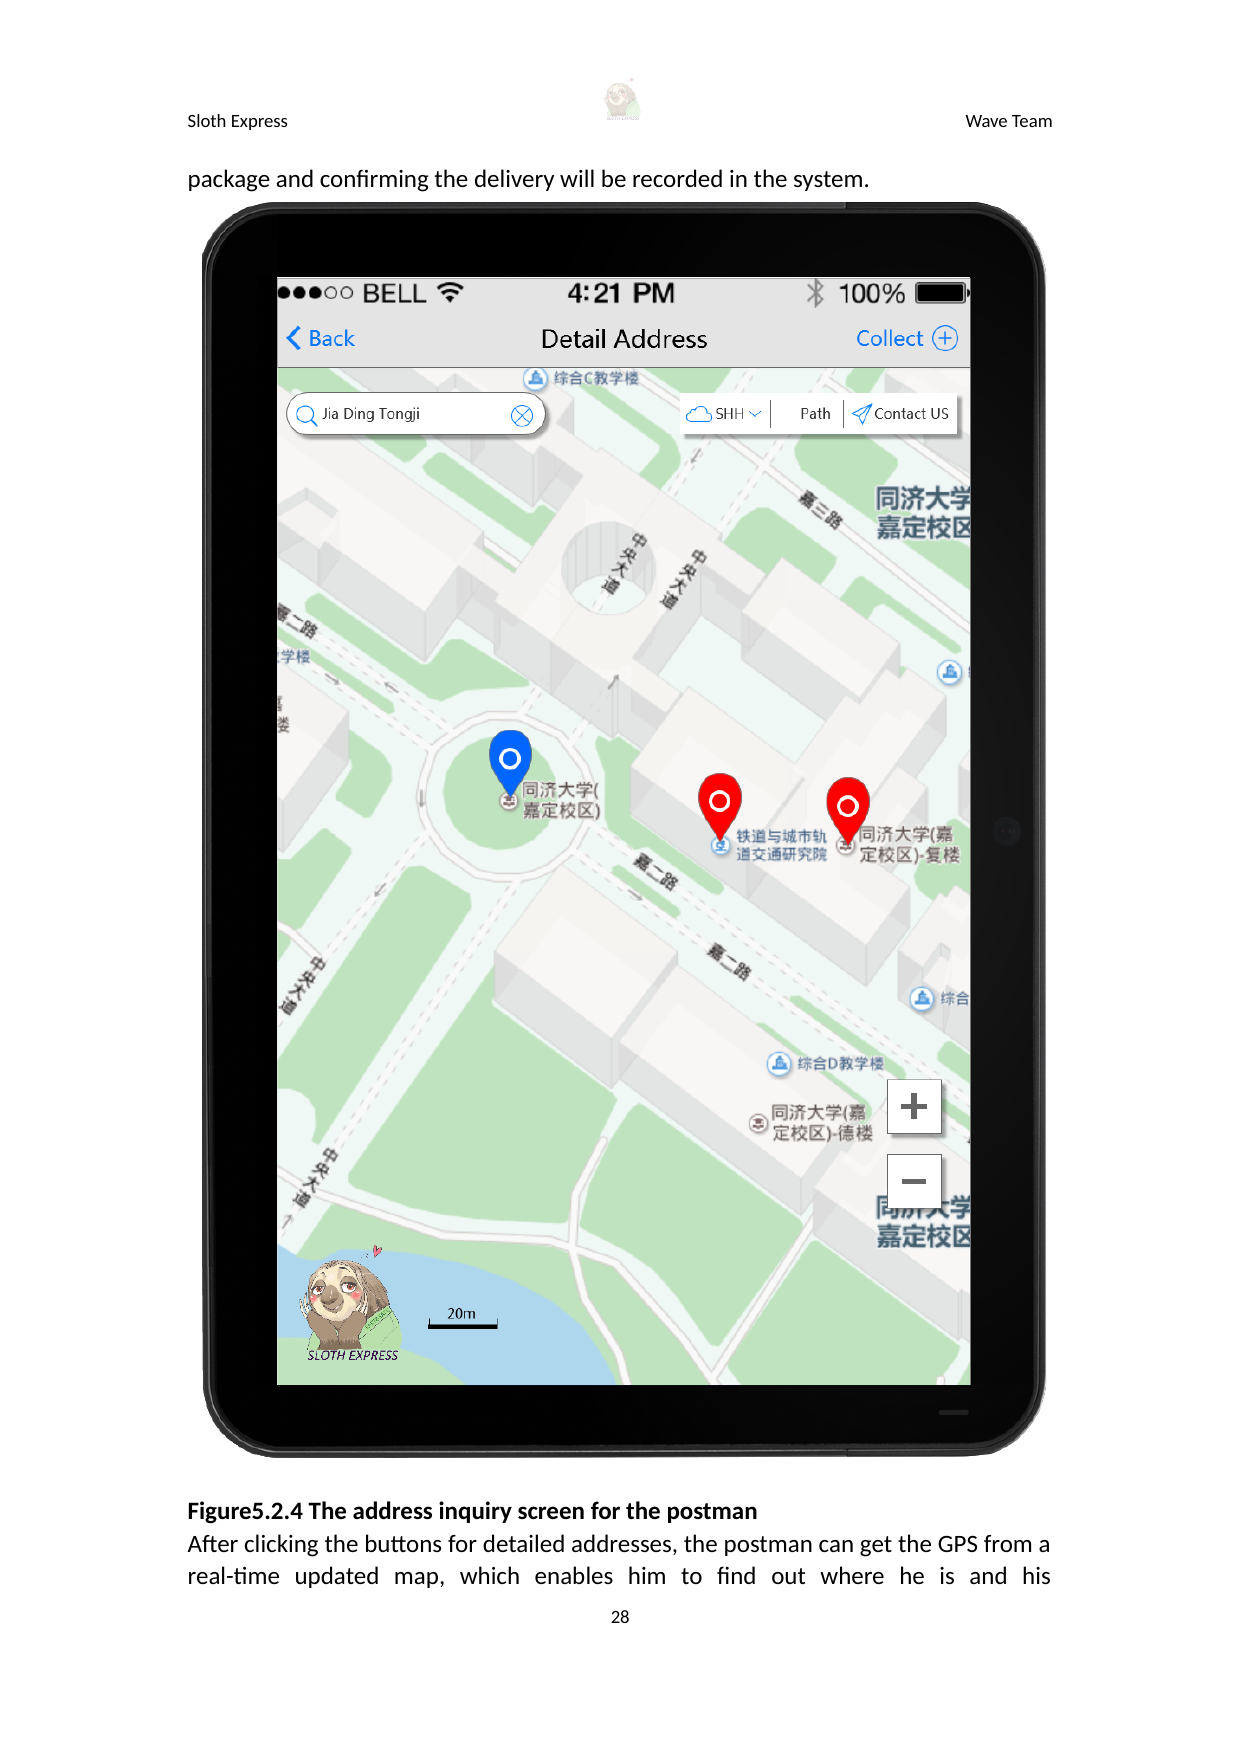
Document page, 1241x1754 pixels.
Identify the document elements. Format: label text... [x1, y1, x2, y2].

text Figure5.2.4 The address inquiry screen for the postman [187, 1494, 1053, 1527]
picture [187, 194, 1053, 1467]
picture [595, 70, 645, 127]
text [187, 1527, 1053, 1592]
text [187, 162, 1053, 194]
